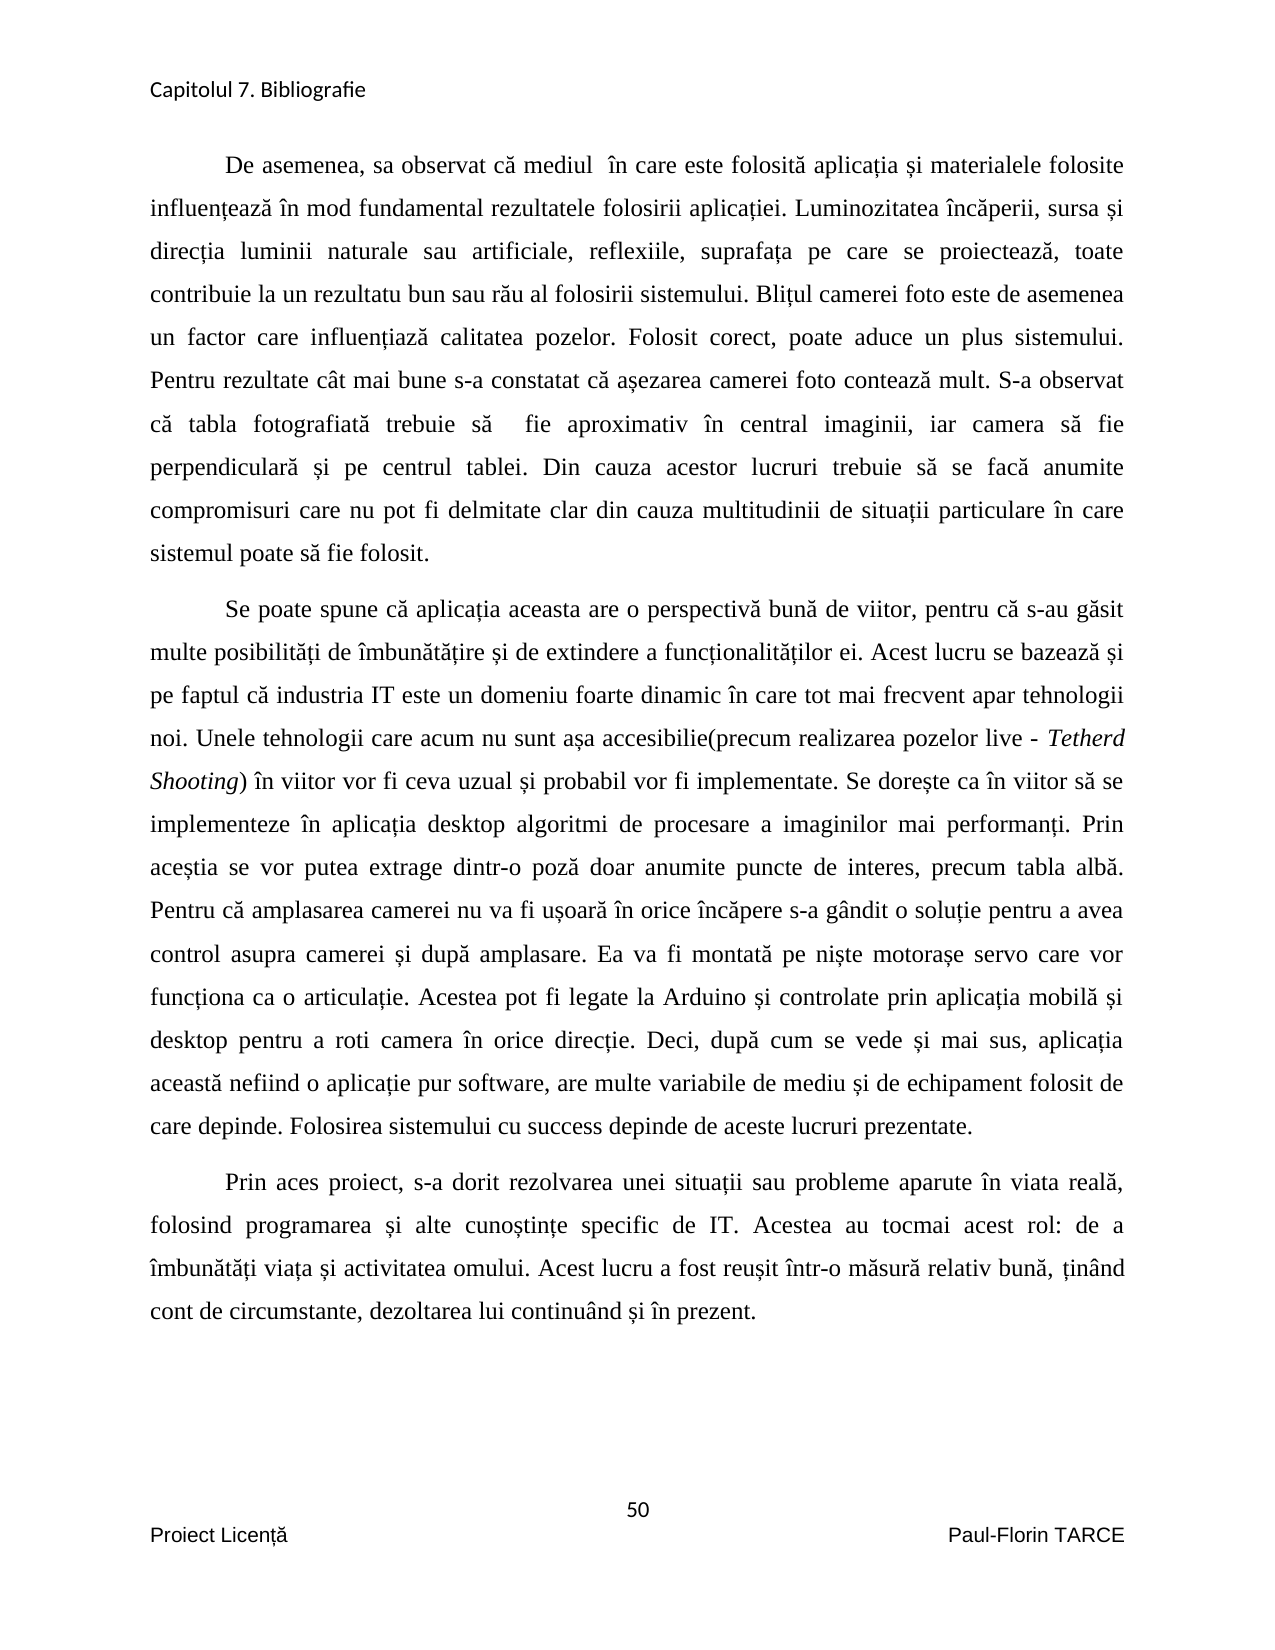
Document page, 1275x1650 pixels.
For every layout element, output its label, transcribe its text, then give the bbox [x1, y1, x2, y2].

text Prin aces proiect, s-a dorit rezolvarea unei situații sau probleme aparute în viata reală, folosind programarea și alte cunoștințe specific de IT. Acestea au tocmai acest rol: de a îmbunătăți viața și activitatea omului. Acest lucru a fost reușit într-o măsură relativ bună, ținând cont de circumstante, dezoltarea lui continuând și în prezent. [150, 1167, 1125, 1325]
text De asemenea, sa observat că mediul în care este folosită aplicația și materialele folosite influențează în mod fundamental rezultatele folosirii aplicației. Luminozitatea încăperii, sursa și direcția luminii naturale sau artificiale, reflexiile, suprafața pe care se proiectează, toate contribuie la un rezultatu bun sau rău al folosirii sistemului. Blițul camerei foto este de asemenea un factor care influențiază calitatea pozelor. Folosit corect, poate aduce un plus sistemului. Pentru rezultate cât mai bune s-a constatat că așezarea camerei foto contează mult. S-a observat că tabla fotografiată trebuie să fie aproximativ în central imaginii, iar camera să fie perpendiculară și pe centrul tablei. Din cauza acestor lucruri trebuie să se facă anumite compromisuri care nu pot fi delmitate clar din cauza multitudinii de situații particulare în care sistemul poate să fie folosit. [150, 150, 1125, 567]
text Se poate spune că aplicația aceasta are o perspectivă bună de viitor, pentru că s-au găsit multe posibilități de îmbunătățire și de extindere a funcționalităților ei. Acest lucru se bazează și pe faptul că industria IT este un domeniu foarte dinamic în care tot mai frecvent apar tehnologii noi. Unele tehnologii care acum nu sunt așa accesibilie(precum realizarea pozelor live - Tetherd Shooting) în viitor vor fi ceva uzual și probabil vor fi implementate. Se dorește ca în viitor să se implementeze în aplicația desktop algoritmi de procesare a imaginilor mai performanți. Prin aceștia se vor putea extrage dintr-o poză doar anumite puncte de interes, precum tabla albă. Pentru că amplasarea camerei nu va fi ușoară în orice încăpere s-a gândit o soluție pentru a avea control asupra camerei și după amplasare. Ea va fi montată pe niște motorașe servo care vor funcționa ca o articulație. Acestea pot fi legate la Arduino și controlate prin aplicația mobilă și desktop pentru a roti camera în orice direcție. Deci, după cum se vede și mai sus, aplicația această nefiind o aplicație pur software, are multe variabile de mediu și de echipament folosit de care depinde. Folosirea sistemului cu success depinde de aceste lucruri prezentate. [150, 594, 1125, 1140]
